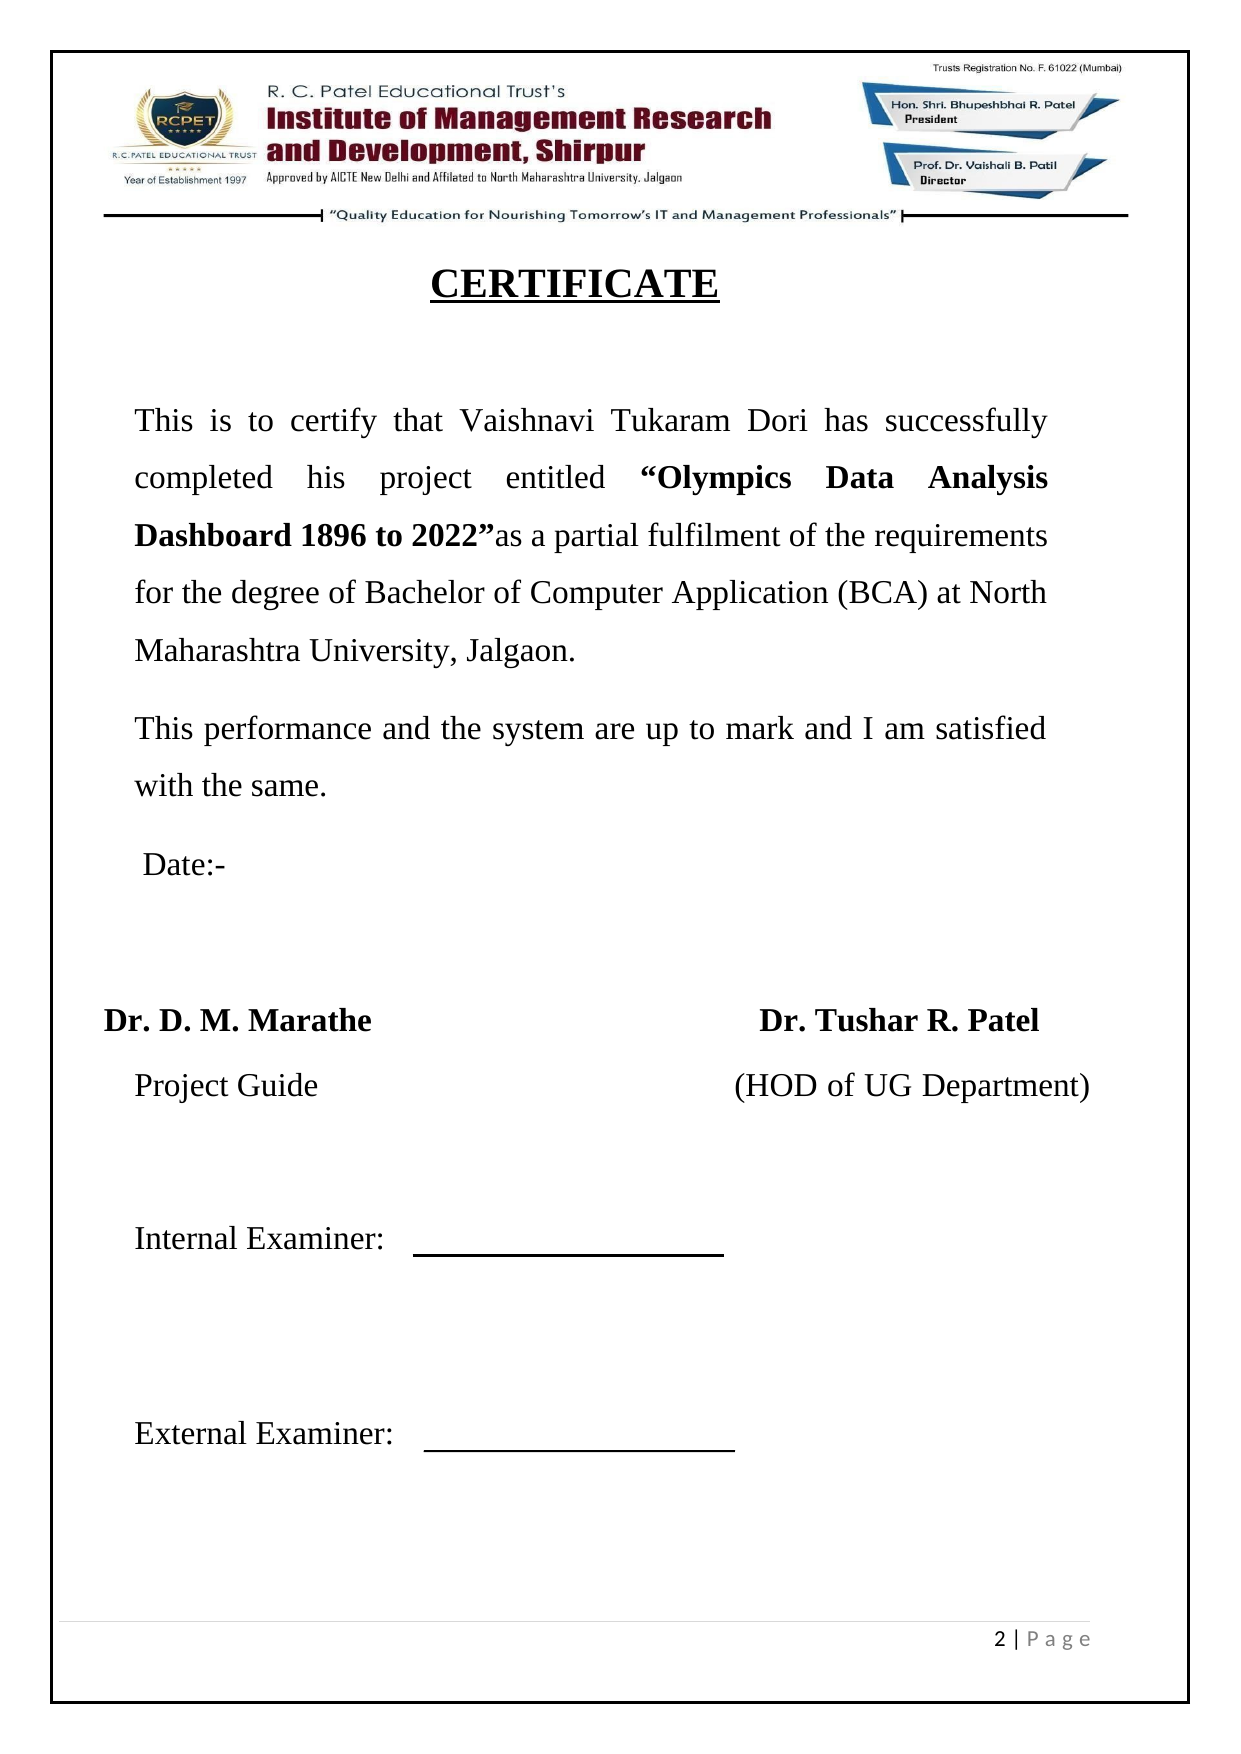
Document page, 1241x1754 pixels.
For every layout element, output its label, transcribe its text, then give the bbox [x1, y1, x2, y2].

picture [103, 59, 1129, 252]
text This performance and the system are up to mark and I am satisfied with the same. [134, 708, 1048, 804]
text Date:- [134, 844, 1048, 882]
text External Examiner: [59, 1413, 1090, 1452]
text This is to certify that Vaishnavi Tukaram Dori has successfully completed his project entitled “Olympics Data Analysis Dashboard 1896 to 2022”as a partial fulfilment of the requirements for the degree of Bachelor of Computer Application (BCA) at North Maharashtra University, Jalgaon. [134, 400, 1048, 668]
text Internal Examiner: [59, 1218, 1090, 1257]
text Project Guide (HOD of UG Department) [59, 1066, 1090, 1192]
text Dr. D. M. Marathe Dr. Tushar R. Patel [59, 1001, 1090, 1039]
